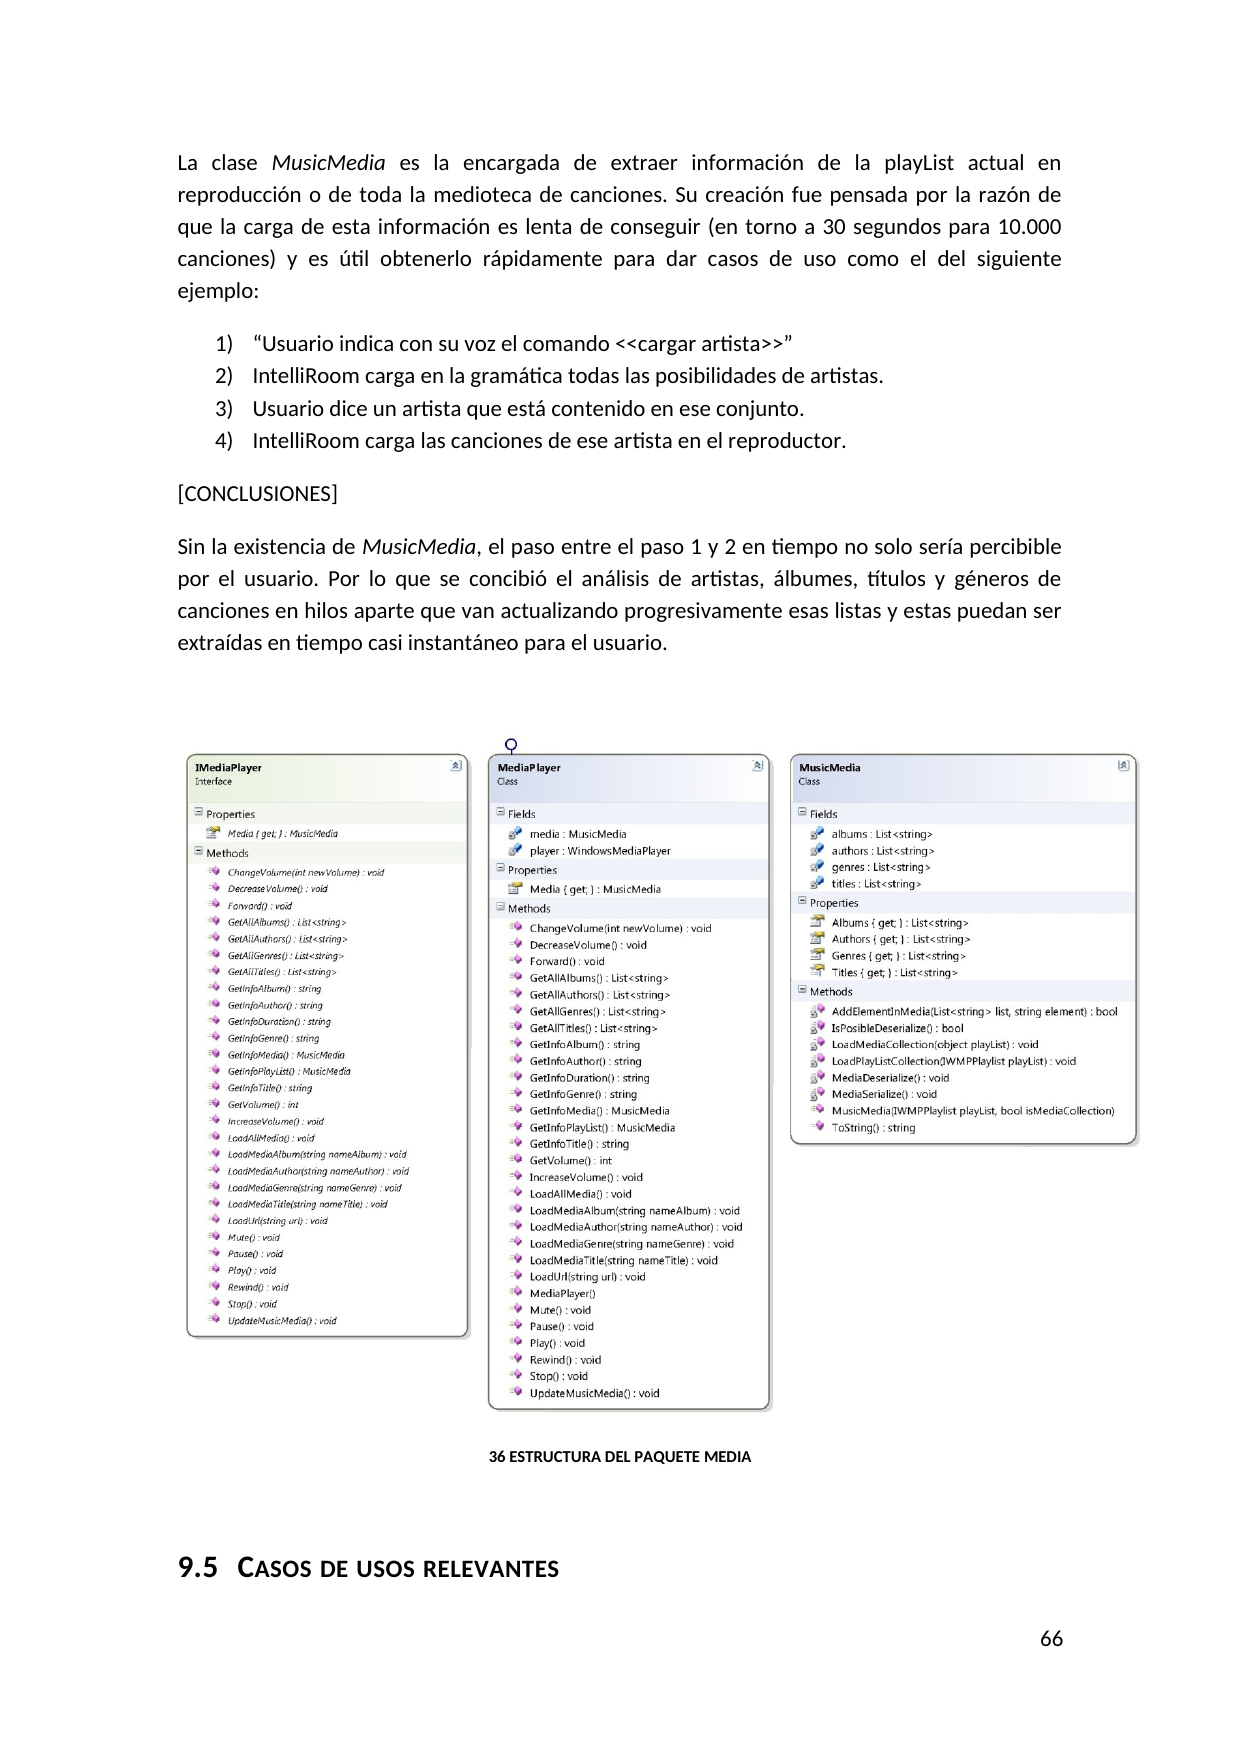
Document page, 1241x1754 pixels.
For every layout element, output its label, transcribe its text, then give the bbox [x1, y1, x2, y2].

list IntelliRoom carga las canciones de ese artista en el reproductor. [215, 426, 1063, 454]
list “Usuario indica con su voz el comando <<cargar artista>>” [215, 329, 1063, 357]
text Sin la existencia de MusicMedia, el paso entre el paso 1 y 2 en tiempo no solo sería percibible por el usuario. Por lo que se concibió el análisis de artistas, álbumes, títulos y géneros de canciones en hilos aparte que van actualizando progresivamente esas listas y estas puedan ser extraídas en tiempo casi instantáneo para el usuario. [177, 532, 1063, 657]
list Usuario dice un artista que está contenido en ese conjunto. [215, 394, 1063, 422]
subtitle Casos de usos relevantes [177, 1547, 1063, 1585]
text La clase MusicMedia es la encargada de extraer información de la playList actual en reproducción o de toda la medioteca de canciones. Su creación fue pensada por la razón de que la carga de esta información es lenta de conseguir (en torno a 30 segundos para 10.000 canciones) y es útil obtenerlo rápidamente para dar casos de uso como el del siguiente ejemplo: [177, 148, 1063, 304]
picture [177, 734, 1148, 1421]
text [CONCLUSIONES] [177, 479, 1063, 507]
list IntelliRoom carga en la gramática todas las posibilidades de artistas. [215, 362, 1063, 389]
